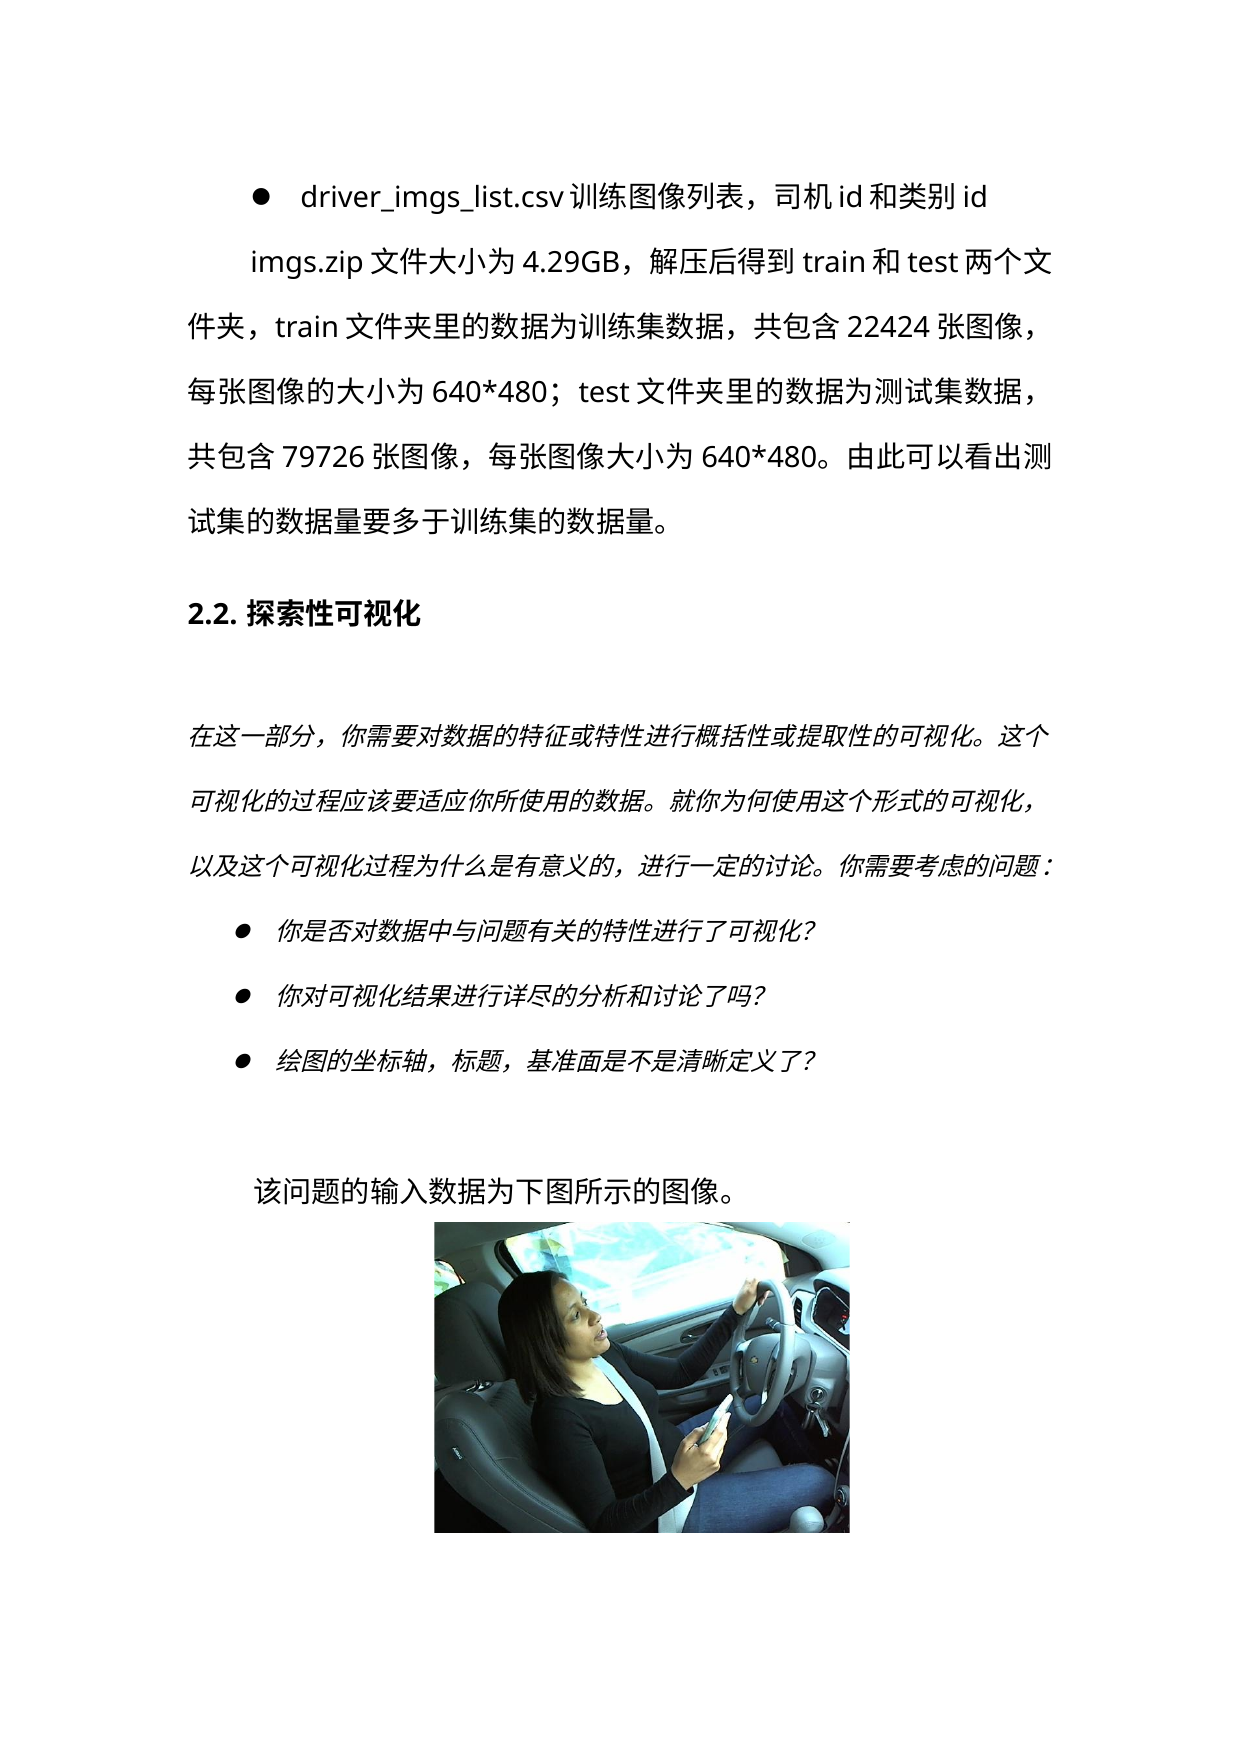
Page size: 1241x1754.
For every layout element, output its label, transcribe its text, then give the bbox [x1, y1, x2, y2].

list 绘图的坐标轴，标题，基准面是不是清晰定义了？ [231, 1027, 1053, 1092]
text imgs.zip文件大小为4.29GB，解压后得到train和test两个文件夹，train文件夹里的数据为训练集数据，共包含22424张图像，每张图像的大小为640*480；test文件夹里的数据为测试集数据，共包含79726张图像，每张图像大小为640*480。由此可以看出测试集的数据量要多于训练集的数据量。 [187, 227, 1053, 552]
list driver_imgs_list.csv训练图像列表，司机id和类别id [250, 162, 1053, 227]
picture [434, 1222, 850, 1533]
list 你对可视化结果进行详尽的分析和讨论了吗？ [231, 962, 1053, 1027]
list 你是否对数据中与问题有关的特性进行了可视化？ [231, 897, 1053, 962]
text 该问题的输入数据为下图所示的图像。 [187, 1157, 1053, 1222]
text 在这一部分，你需要对数据的特征或特性进行概括性或提取性的可视化。这个可视化的过程应该要适应你所使用的数据。就你为何使用这个形式的可视化，以及这个可视化过程为什么是有意义的，进行一定的讨论。你需要考虑的问题： [187, 702, 1053, 897]
subtitle 探索性可视化 [187, 579, 1053, 644]
